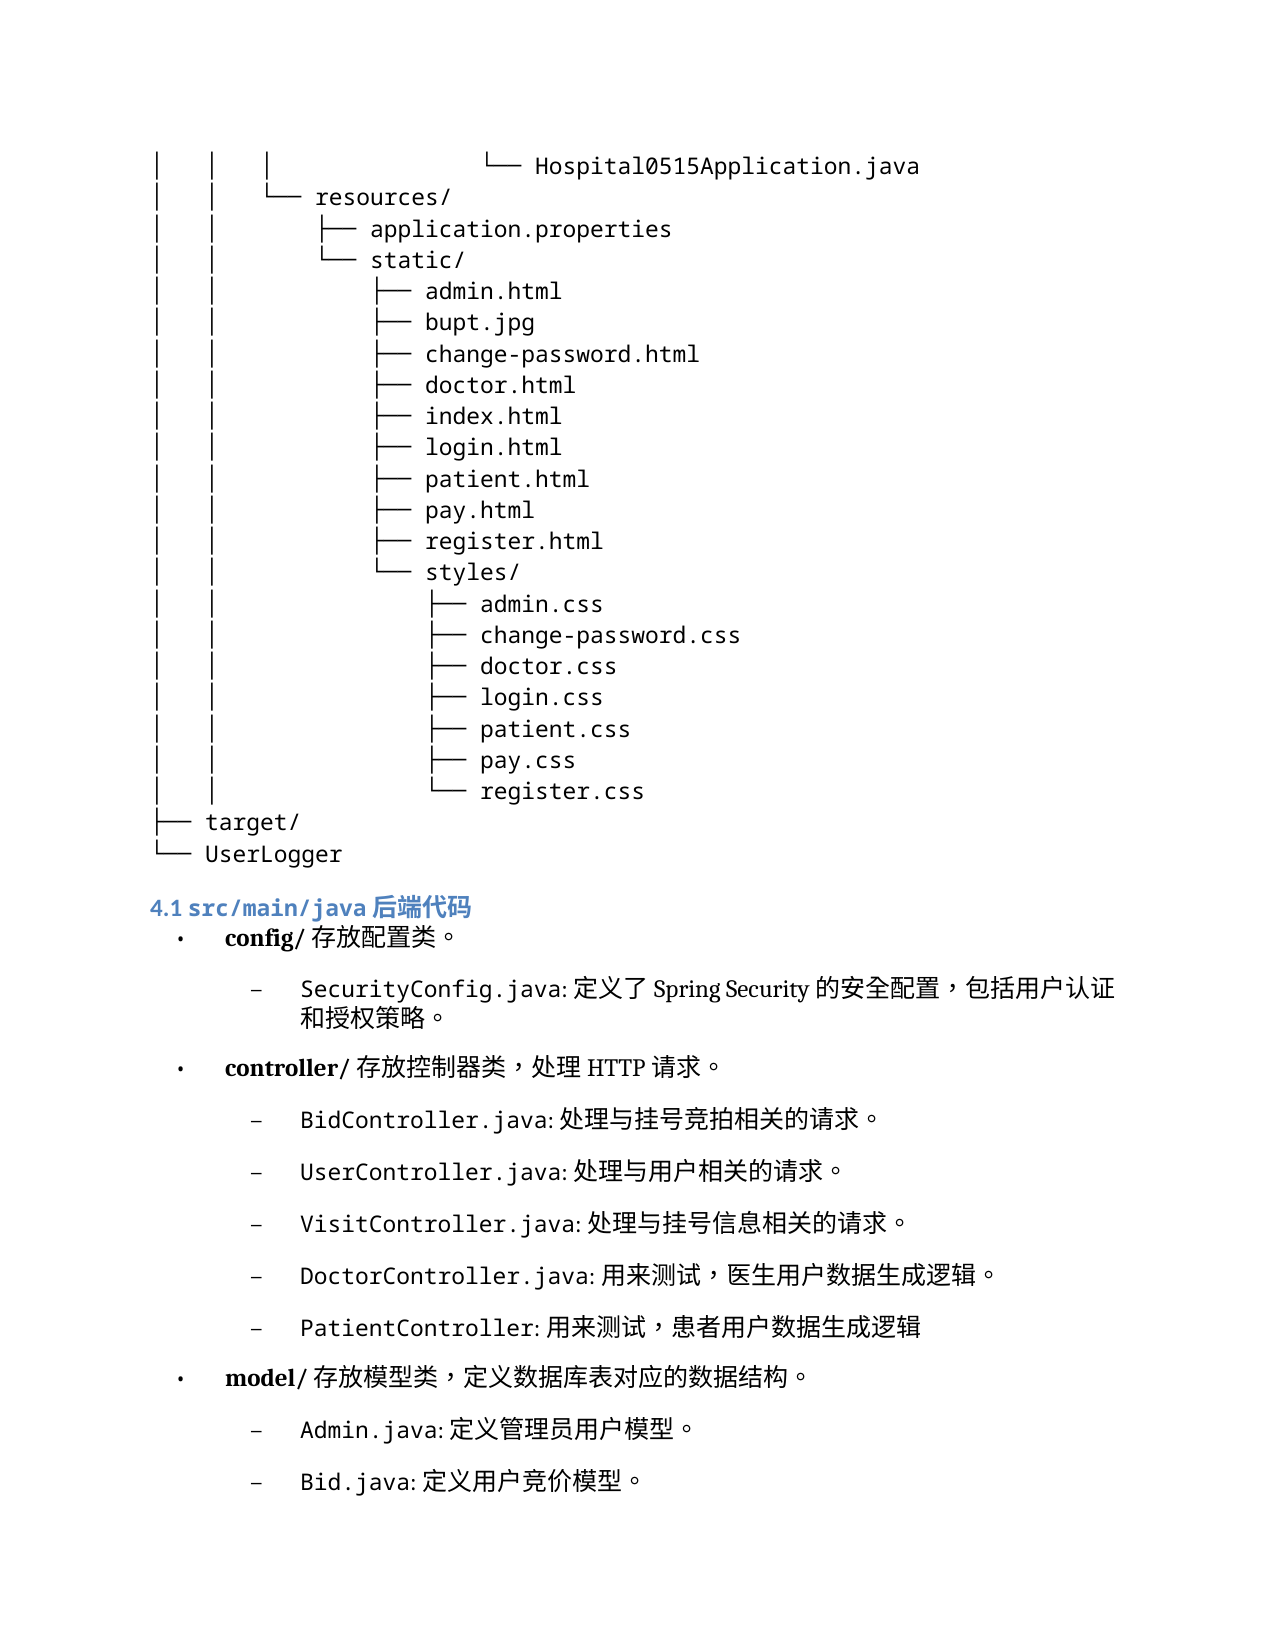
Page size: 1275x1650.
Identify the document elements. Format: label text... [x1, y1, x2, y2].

subtitle 4.1 src/main/java 后端代码 [150, 889, 1125, 924]
list config/ 存放配置类。 [175, 924, 1125, 952]
list controller/ 存放控制器类，处理 HTTP 请求。 [175, 1054, 1125, 1083]
list Admin.java: 定义管理员用户模型。 [250, 1414, 1125, 1445]
list DoctorController.java: 用来测试，医生用户数据生成逻辑。 [250, 1260, 1125, 1291]
list BidController.java: 处理与挂号竞拍相关的请求。 [250, 1104, 1125, 1135]
list PatientController: 用来测试，患者用户数据生成逻辑 [250, 1312, 1125, 1343]
list Bid.java: 定义用户竞价模型。 [250, 1466, 1125, 1497]
list model/ 存放模型类，定义数据库表对应的数据结构。 [175, 1364, 1125, 1393]
list SecurityConfig.java: 定义了 Spring Security 的安全配置，包括用户认证和授权策略。 [250, 973, 1125, 1033]
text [150, 150, 1125, 869]
list VisitController.java: 处理与挂号信息相关的请求。 [250, 1208, 1125, 1239]
list UserController.java: 处理与用户相关的请求。 [250, 1156, 1125, 1187]
